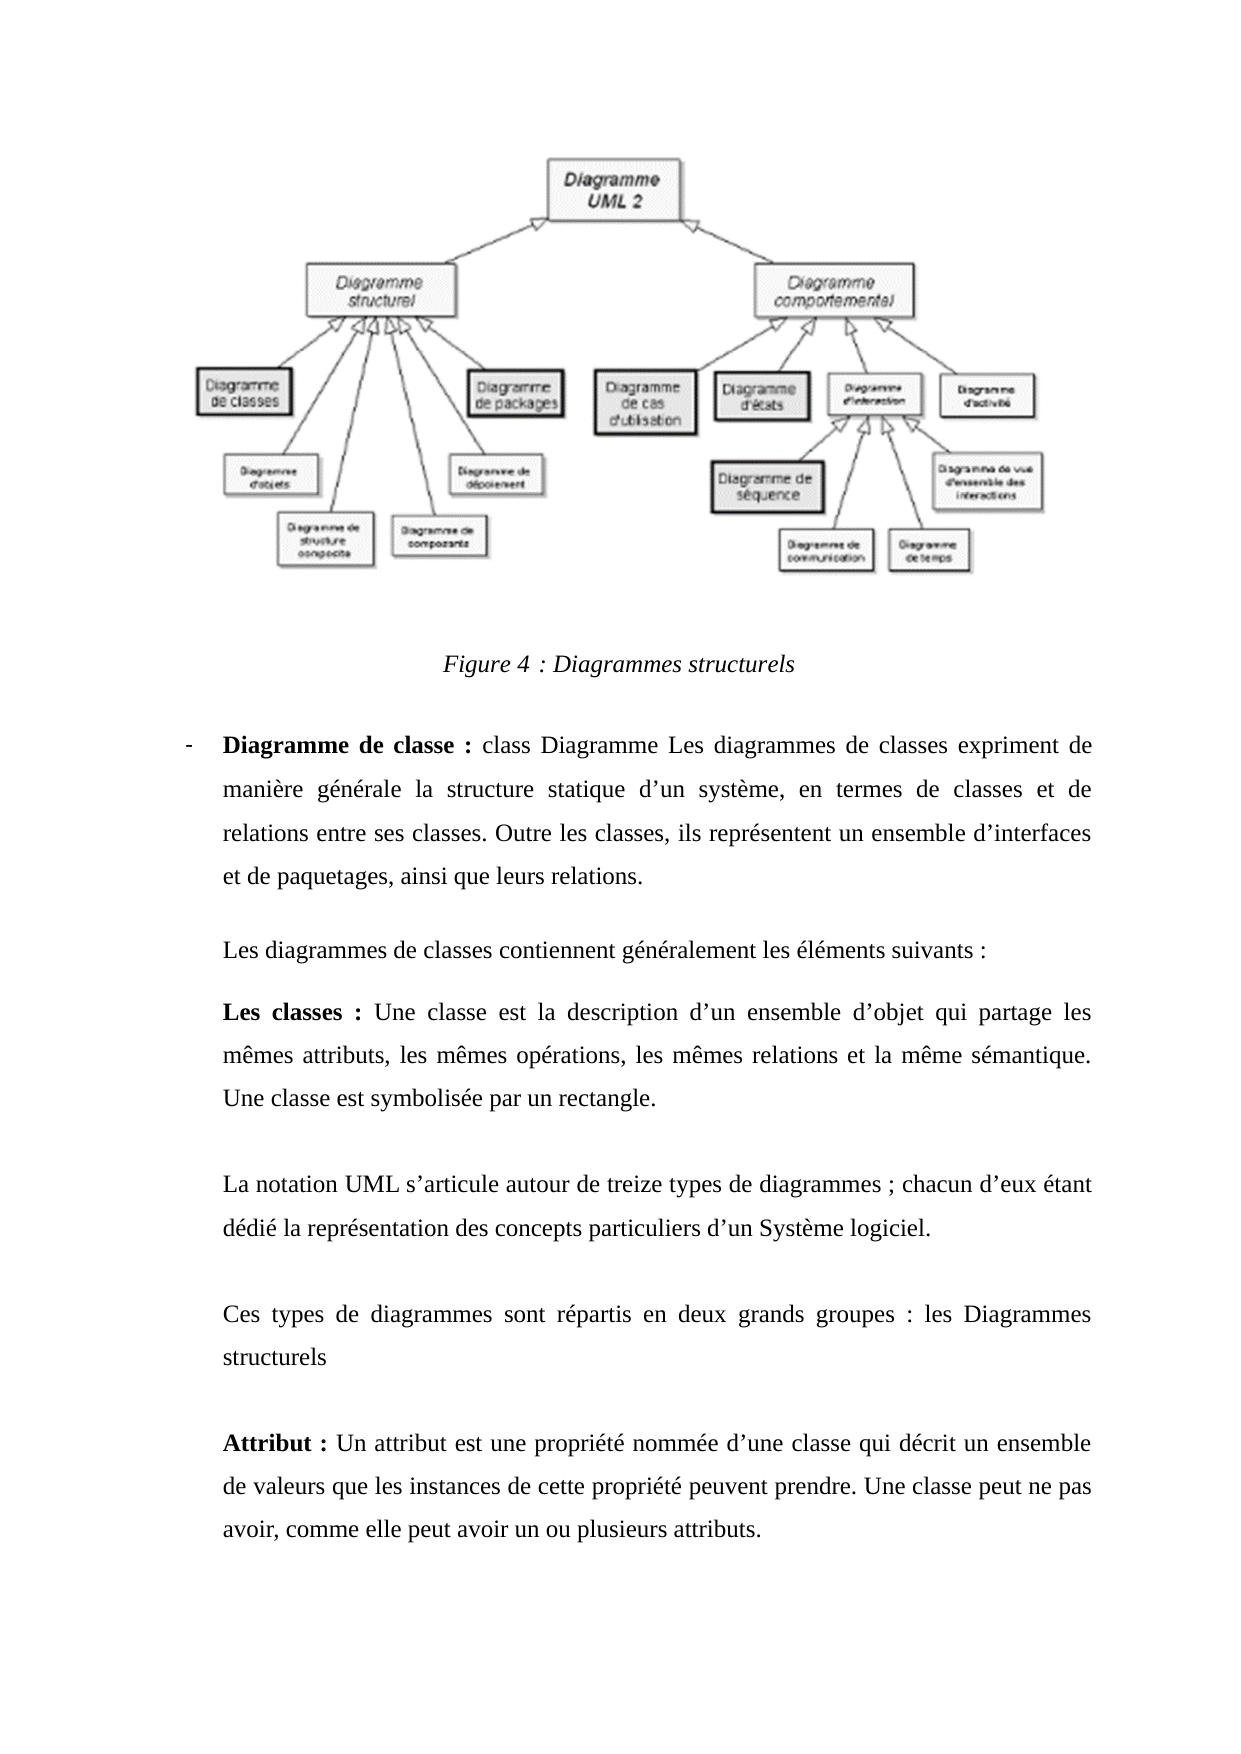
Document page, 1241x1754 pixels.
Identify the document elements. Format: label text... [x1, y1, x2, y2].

list Les diagrammes de classes contiennent généralement les éléments suivants : [223, 935, 1093, 964]
picture [147, 147, 1093, 583]
list Attribut : Un attribut est une propriété nommée d’une classe qui décrit un ensemble de valeurs que les instances de cette propriété peuvent prendre. Une classe peut ne pas avoir, comme elle peut avoir un ou plusieurs attributs. [223, 1428, 1093, 1543]
list Diagramme de classe : class Diagramme Les diagrammes de classes expriment de manière générale la structure statique d’un système, en termes de classes et de relations entre ses classes. Outre les classes, ils représentent un ensemble d’interfaces et de paquetages, ainsi que leurs relations. [185, 729, 1093, 889]
list Ces types de diagrammes sont répartis en deux grands groupes : les Diagrammes structurels [223, 1299, 1093, 1371]
list La notation UML s’articule autour de treize types de diagrammes ; chacun d’eux étant dédié la représentation des concepts particuliers d’un Système logiciel. [223, 1169, 1093, 1241]
list Les classes : Une classe est la description d’un ensemble d’objet qui partage les mêmes attributs, les mêmes opérations, les mêmes relations et la même sémantique. Une classe est symbolisée par un rectangle. [223, 997, 1093, 1112]
text Figure 4 : Diagrammes structurels [148, 649, 1093, 678]
